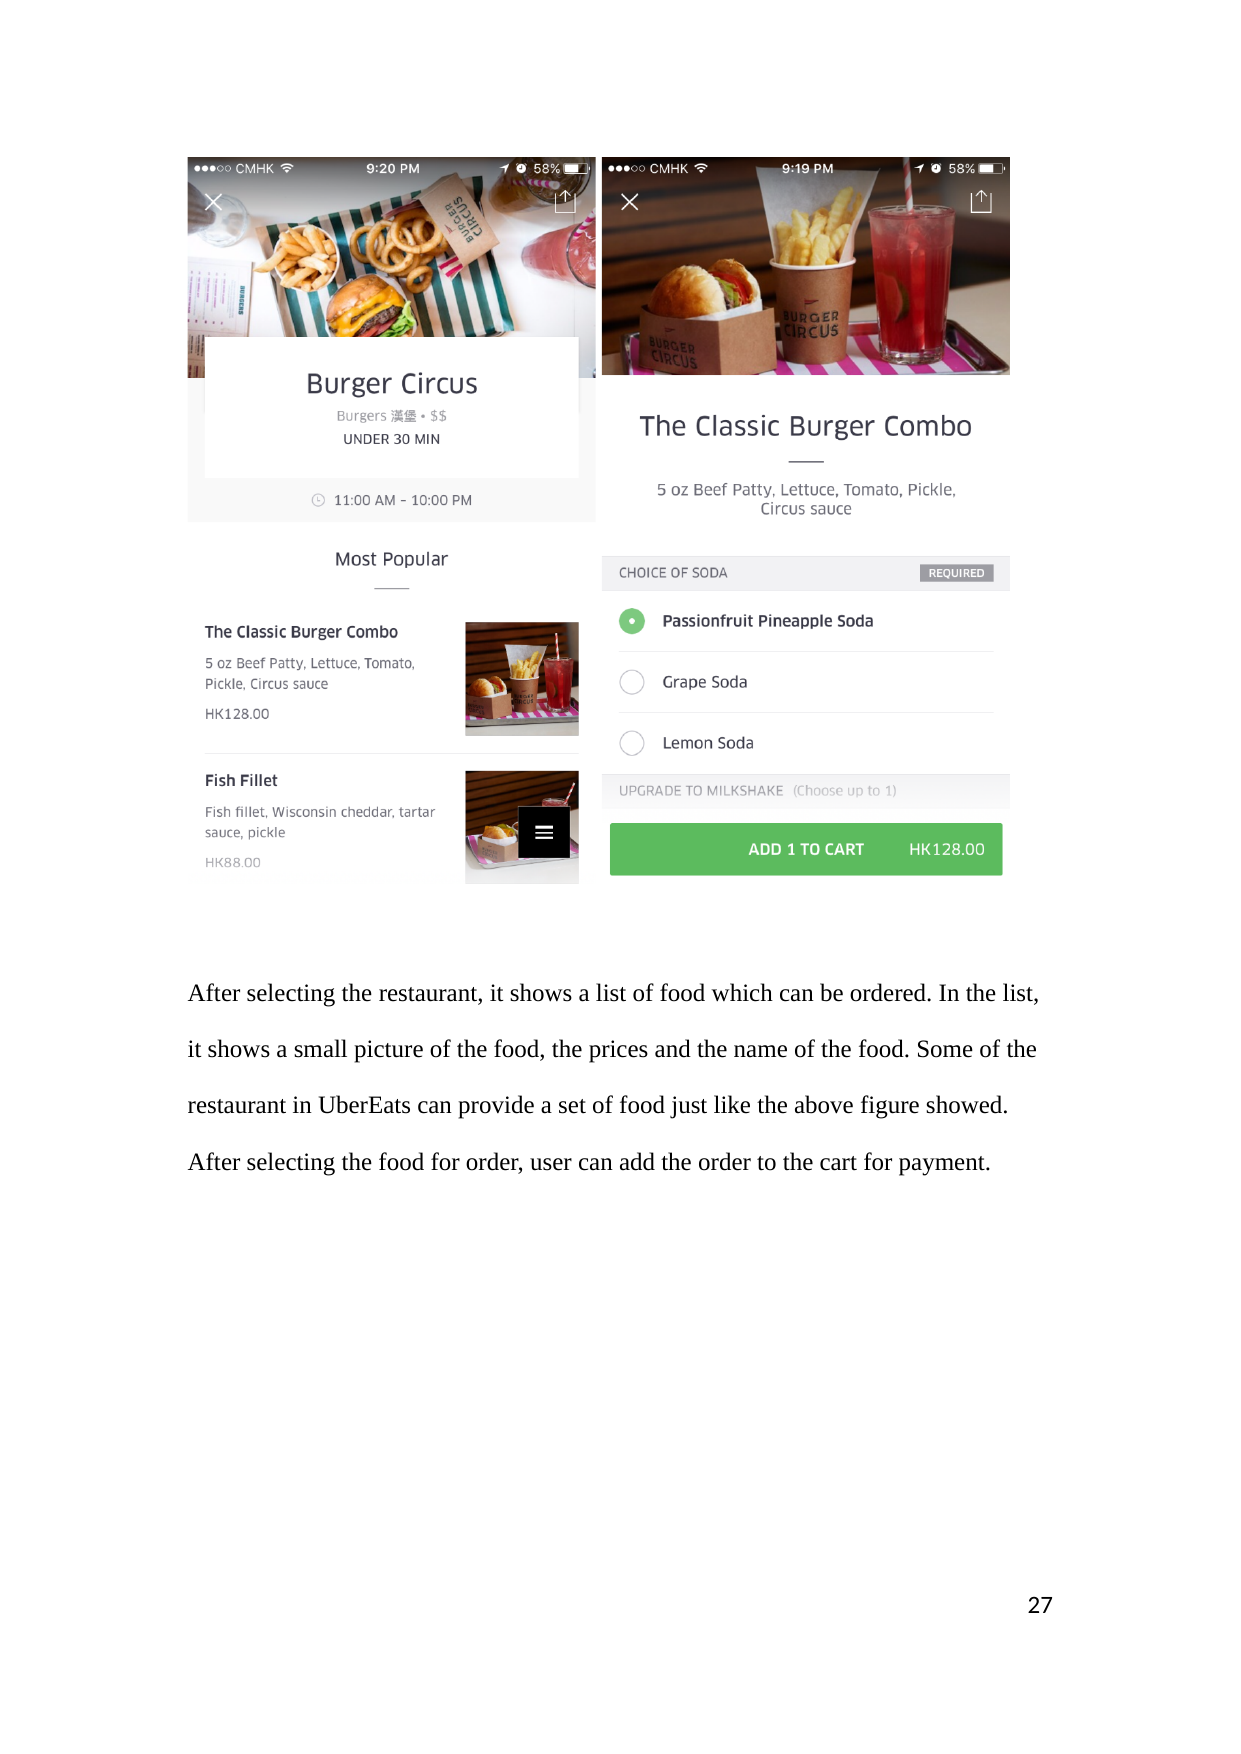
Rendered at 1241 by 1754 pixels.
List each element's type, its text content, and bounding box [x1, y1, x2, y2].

picture [187, 157, 596, 884]
text After selecting the restaurant, it shows a list of food which can be ordered. In the list, it shows a small picture of the food, the prices and the name of the food. Some of the restaurant in UberEats can provide a set of food just like the above figure showed. After selecting the food for order, user can add the order to the cart for payment. [187, 973, 1053, 1180]
picture [601, 157, 1010, 884]
